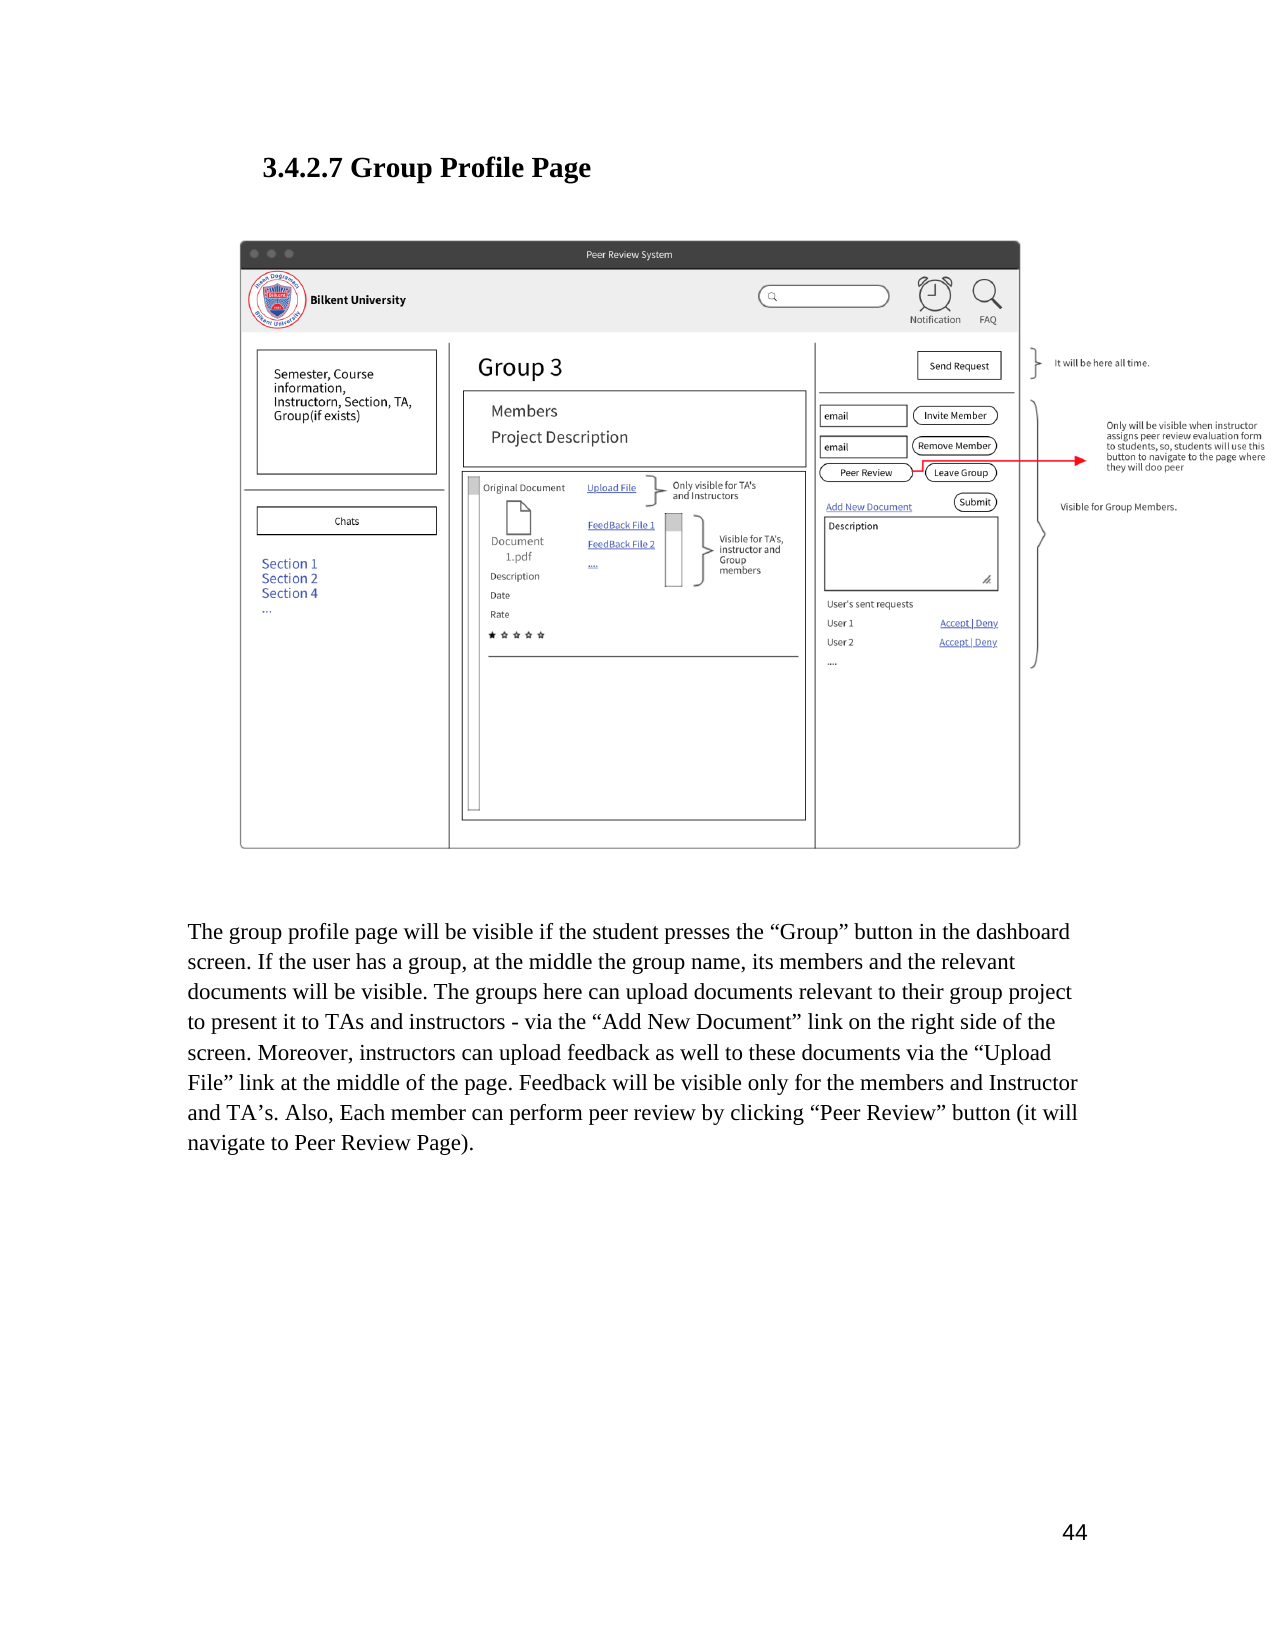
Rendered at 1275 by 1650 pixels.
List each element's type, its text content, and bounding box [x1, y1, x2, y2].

text The group profile page will be visible if the student presses the “Group” button in the dashboard screen. If the user has a group, at the middle the group name, its members and the relevant documents will be visible. The groups here can upload documents relevant to their group project to present it to TAs and instructors - via the “Add New Document” link on the right side of the screen. Moreover, instructors can upload feedback as well to these documents via the “Upload File” link at the middle of the page. Feedback will be visible only for the members and Instructor and TA’s. Also, Each member can perform peer review by clicking “Peer Review” button (it will navigate to Peer Review Page). [187, 918, 1087, 1156]
picture [235, 237, 1275, 851]
subtitle 3.4.2.7 Group Profile Page [262, 150, 1087, 183]
